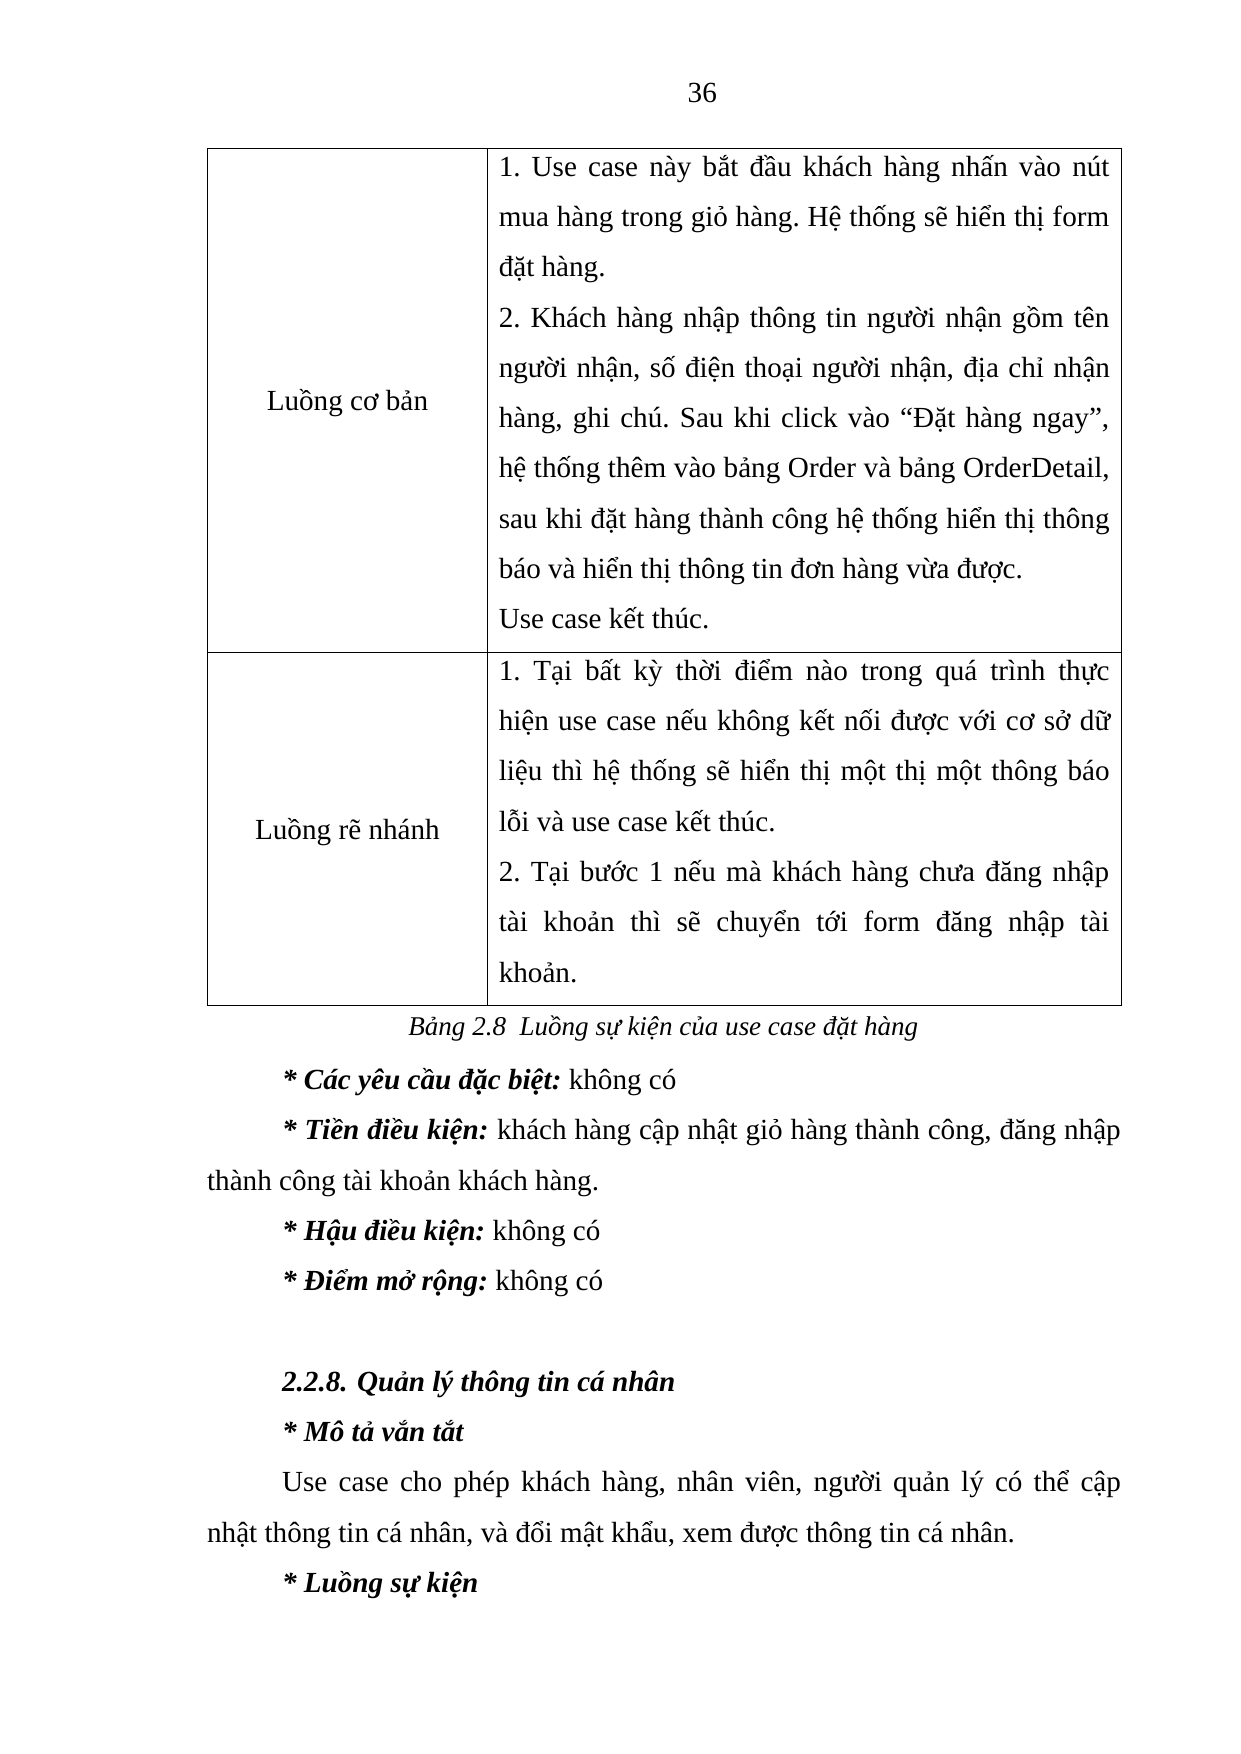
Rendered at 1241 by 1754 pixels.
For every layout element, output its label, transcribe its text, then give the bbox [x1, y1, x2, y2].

table_cell Luồng cơ bản [208, 149, 487, 652]
text * Luồng sự kiện [207, 1565, 1122, 1599]
text * Hậu điều kiện: không có [207, 1213, 1122, 1247]
table_cell Luồng rẽ nhánh [208, 653, 487, 1005]
text * Các yêu cầu đặc biệt: không có [207, 1062, 1122, 1096]
text * Mô tả vắn tắt [207, 1414, 1122, 1448]
text * Điểm mở rộng: không có [207, 1263, 1122, 1297]
text Use case cho phép khách hàng, nhân viên, người quản lý có thể cập nhật thông tin cá nhân, và đổi mật khẩu, xem được thông tin cá nhân. [207, 1464, 1122, 1548]
text * Tiền điều kiện: khách hàng cập nhật giỏ hàng thành công, đăng nhập thành công tài khoản khách hàng. [207, 1112, 1122, 1196]
table_cell 1. Tại bất kỳ thời điểm nào trong quá trình thực hiện use case nếu không kết nối được với cơ sở dữ liệu thì hệ thống sẽ hiển thị một thị một thông báo lỗi và use case kết thúc. 2. Tại bước 1 nếu mà khách hàng chưa đăng nhập tài khoản thì sẽ chuyển tới form đăng nhập tài khoản. [488, 653, 1121, 1005]
table_cell 1. Use case này bắt đầu khách hàng nhấn vào nút mua hàng trong giỏ hàng. Hệ thống sẽ hiển thị form đặt hàng. 2. Khách hàng nhập thông tin người nhận gồm tên người nhận, số điện thoại người nhận, địa chỉ nhận hàng, ghi chú. Sau khi click vào “Đặt hàng ngay”, hệ thống thêm vào bảng Order và bảng OrderDetail, sau khi đặt hàng thành công hệ thống hiển thị thông báo và hiển thị thông tin đơn hàng vừa được. Use case kết thúc. [488, 149, 1121, 652]
subtitle Quản lý thông tin cá nhân [282, 1364, 1122, 1397]
